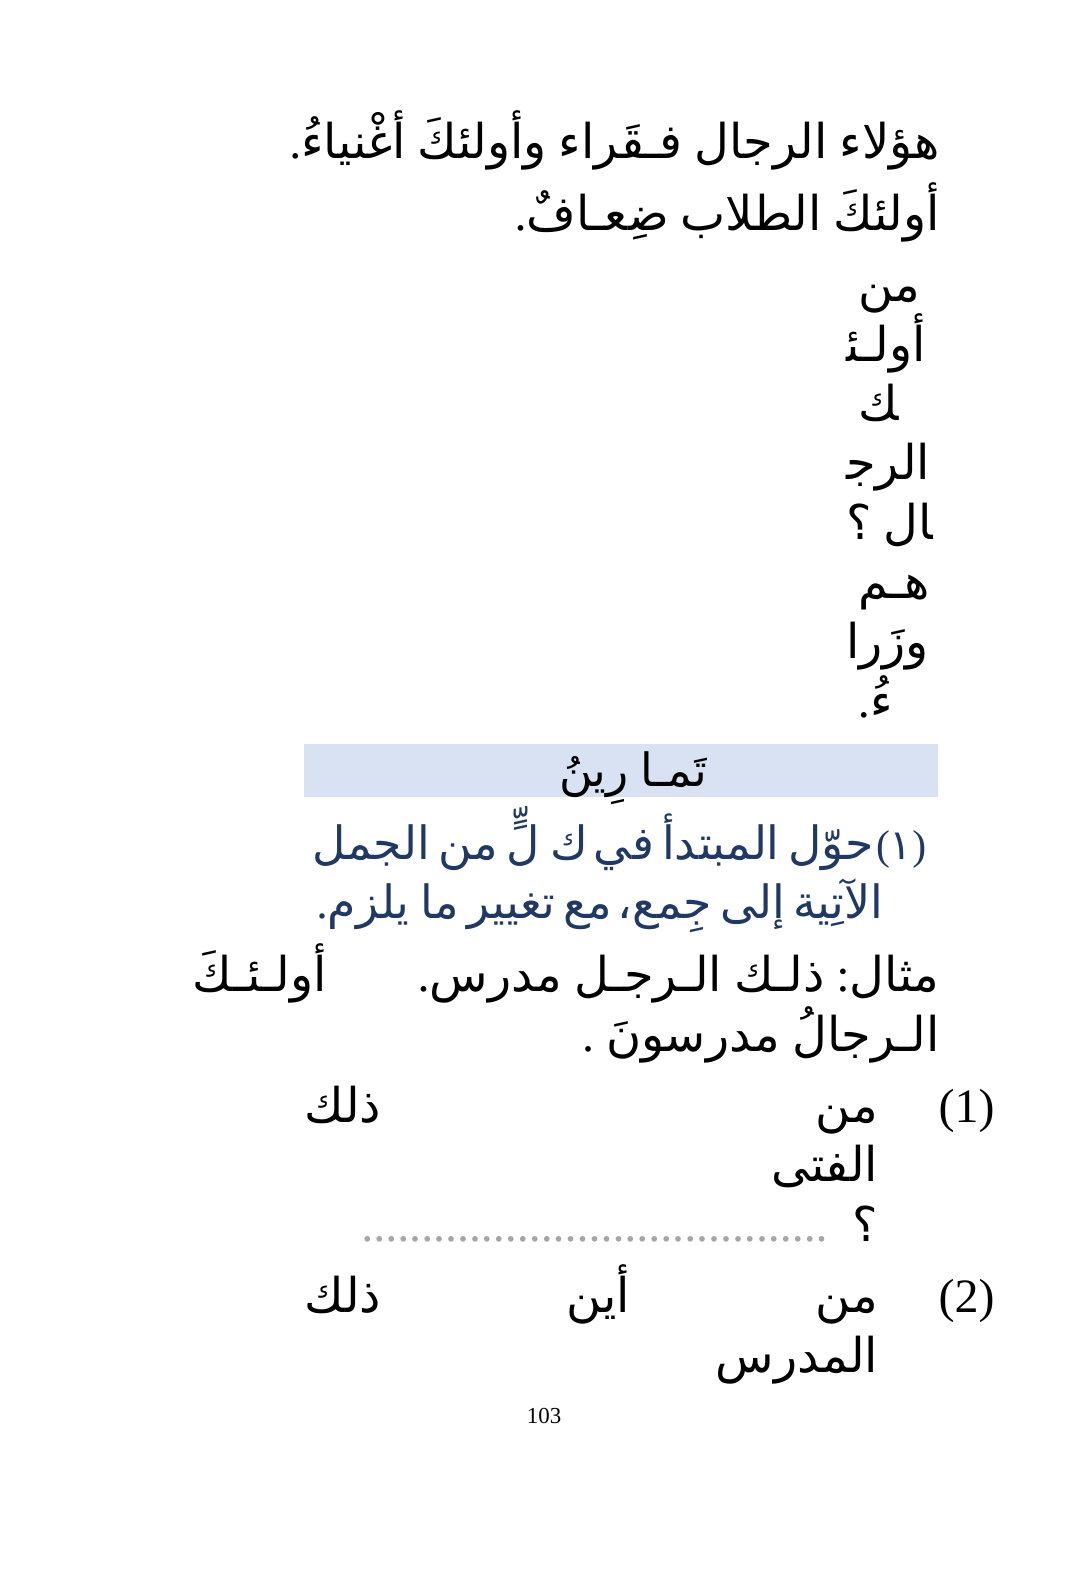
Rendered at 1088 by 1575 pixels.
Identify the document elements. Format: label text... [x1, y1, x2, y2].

text مثال: ذلـك الـرجـل مدرس. أولـئـكَ الـرجالُ مدرسونَ . [144, 947, 939, 1061]
list من ذلك الفتى؟ ....................................... [305, 1078, 938, 1252]
text أولئكَ الطلاب ضِعـافٌ. [184, 185, 939, 241]
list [305, 1268, 938, 1382]
text هؤلاء الرجال فـقَراء وأولئكَ أغْنياءُ. [184, 114, 939, 169]
text تَمـا رِينُ [304, 744, 938, 797]
text من أولـئك الرجال ؟ هـم وزَراءُ. [846, 257, 938, 728]
text (١) حوّل المبتدأ في ك لٍّ من الجمل الآتِية إلى جِمع، مع تغيير ما يلزم. [304, 817, 938, 929]
